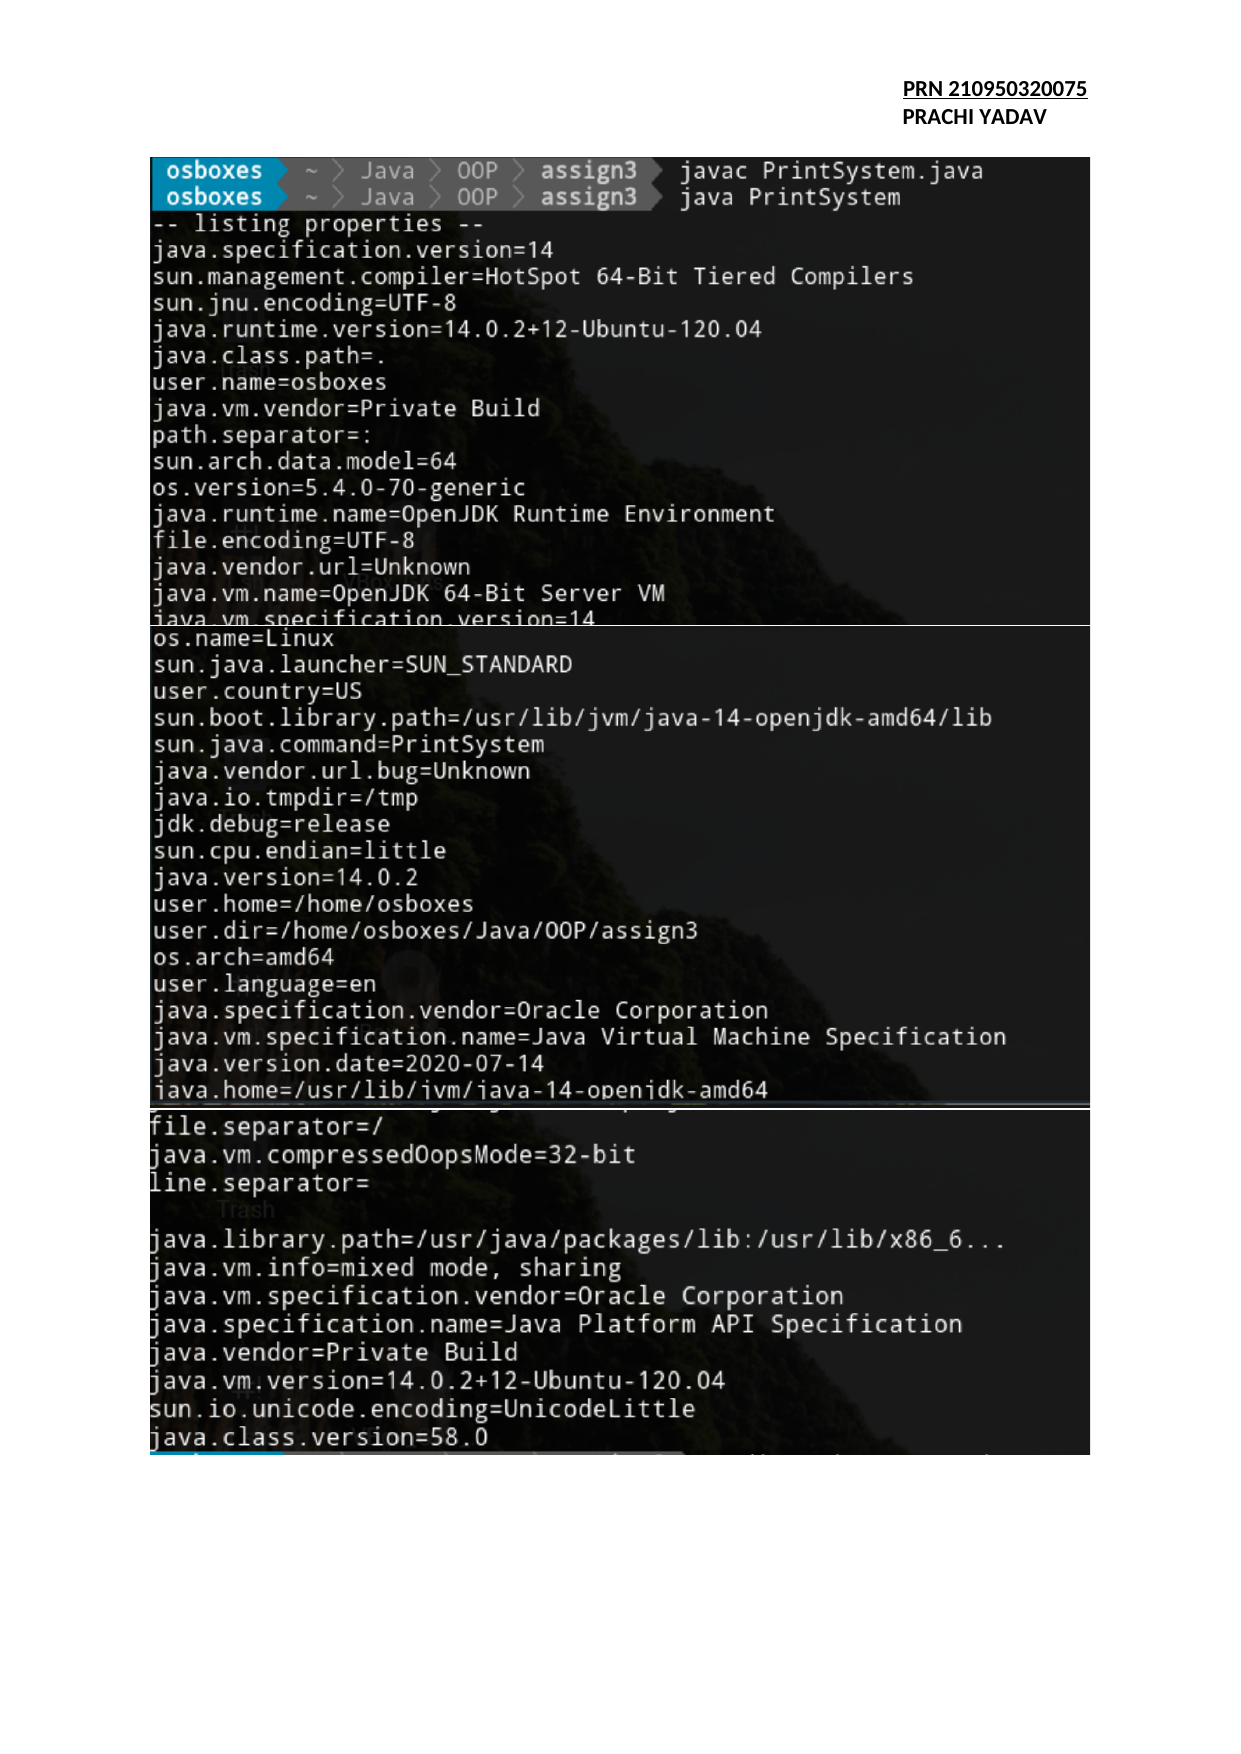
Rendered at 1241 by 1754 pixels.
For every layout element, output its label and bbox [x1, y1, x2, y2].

picture [223, 165, 234, 178]
picture [196, 186, 206, 205]
picture [251, 192, 261, 205]
picture [223, 192, 234, 205]
picture [209, 192, 221, 205]
picture [182, 165, 192, 178]
picture [168, 165, 179, 178]
picture [150, 626, 1091, 1108]
picture [237, 165, 248, 178]
picture [196, 160, 206, 178]
picture [150, 157, 1091, 625]
picture [209, 165, 221, 178]
picture [150, 1110, 1091, 1455]
picture [251, 165, 261, 178]
picture [182, 192, 192, 205]
picture [168, 192, 179, 205]
picture [237, 192, 248, 205]
